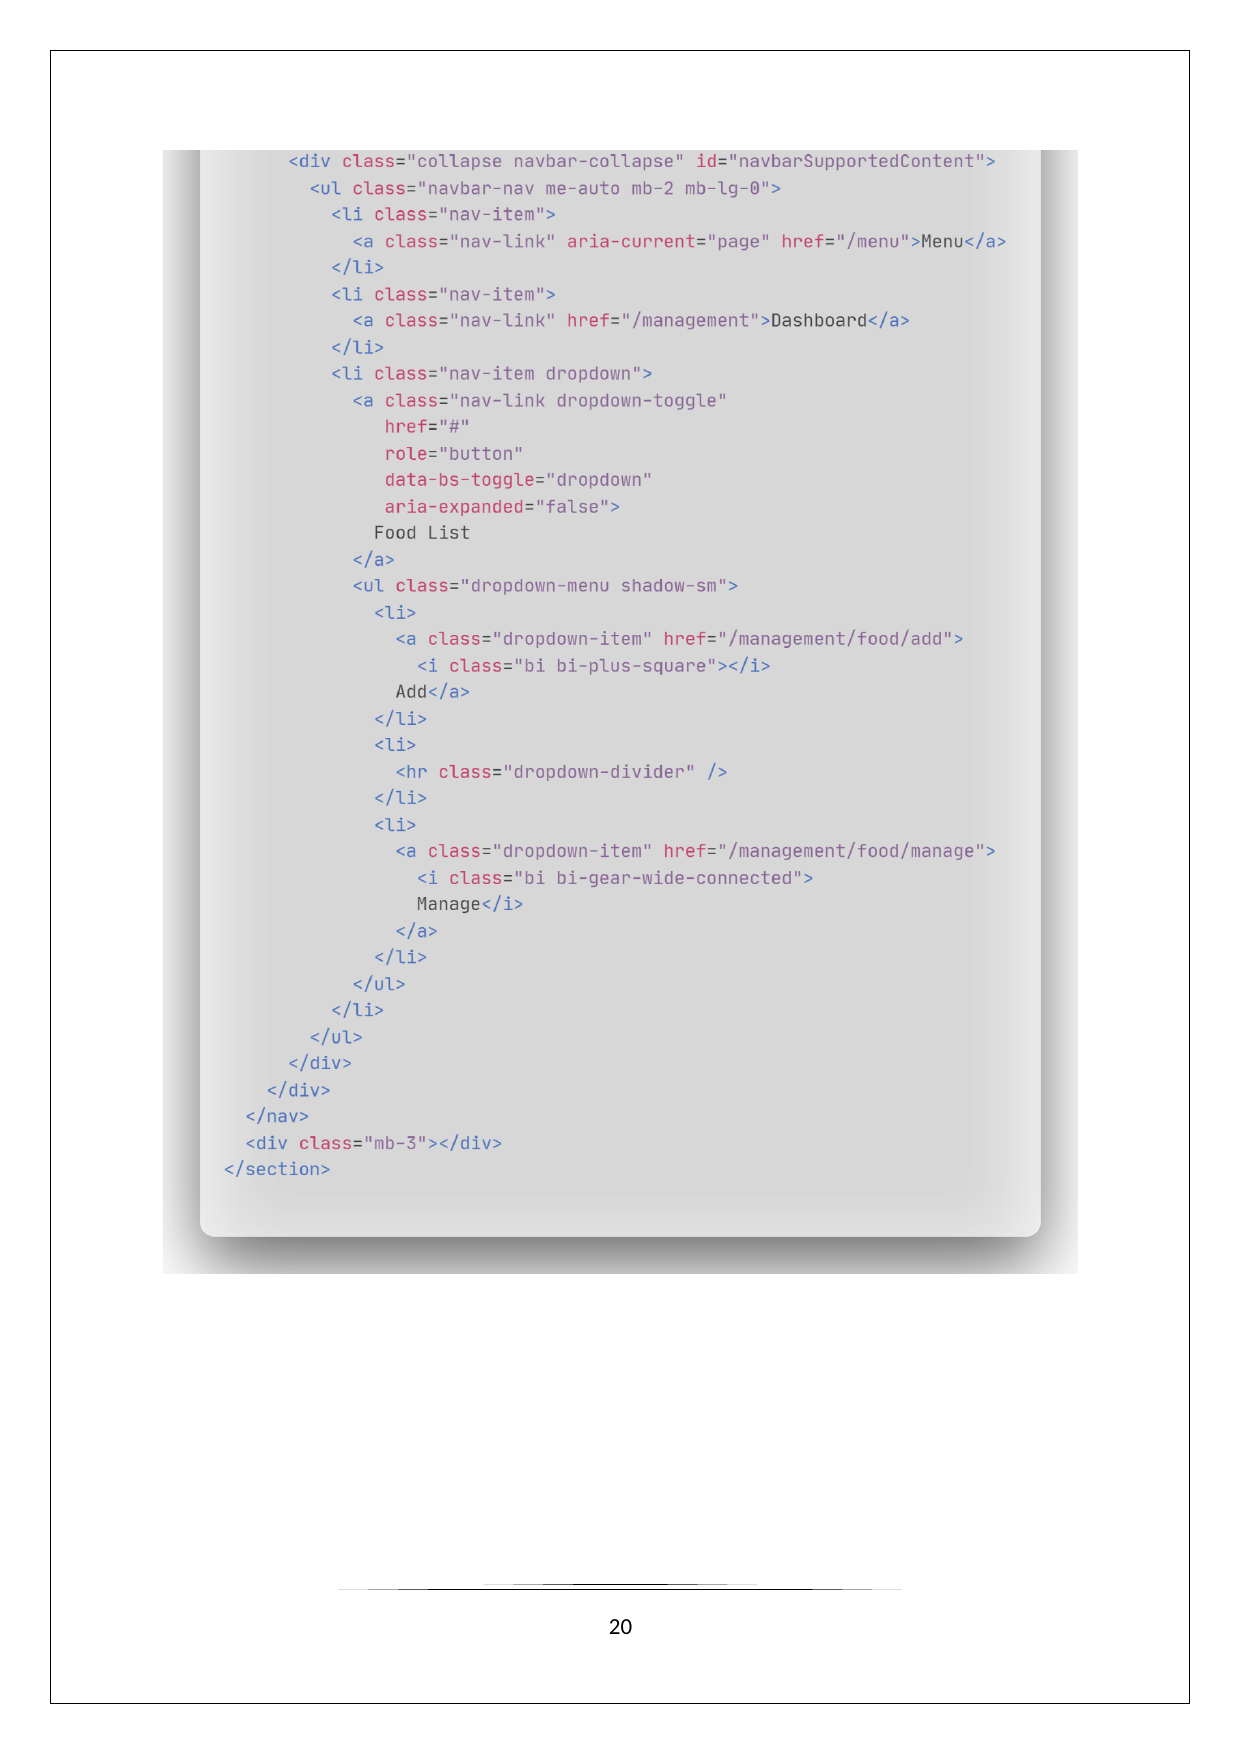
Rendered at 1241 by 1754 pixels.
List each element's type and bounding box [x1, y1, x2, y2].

picture [162, 150, 1078, 1274]
